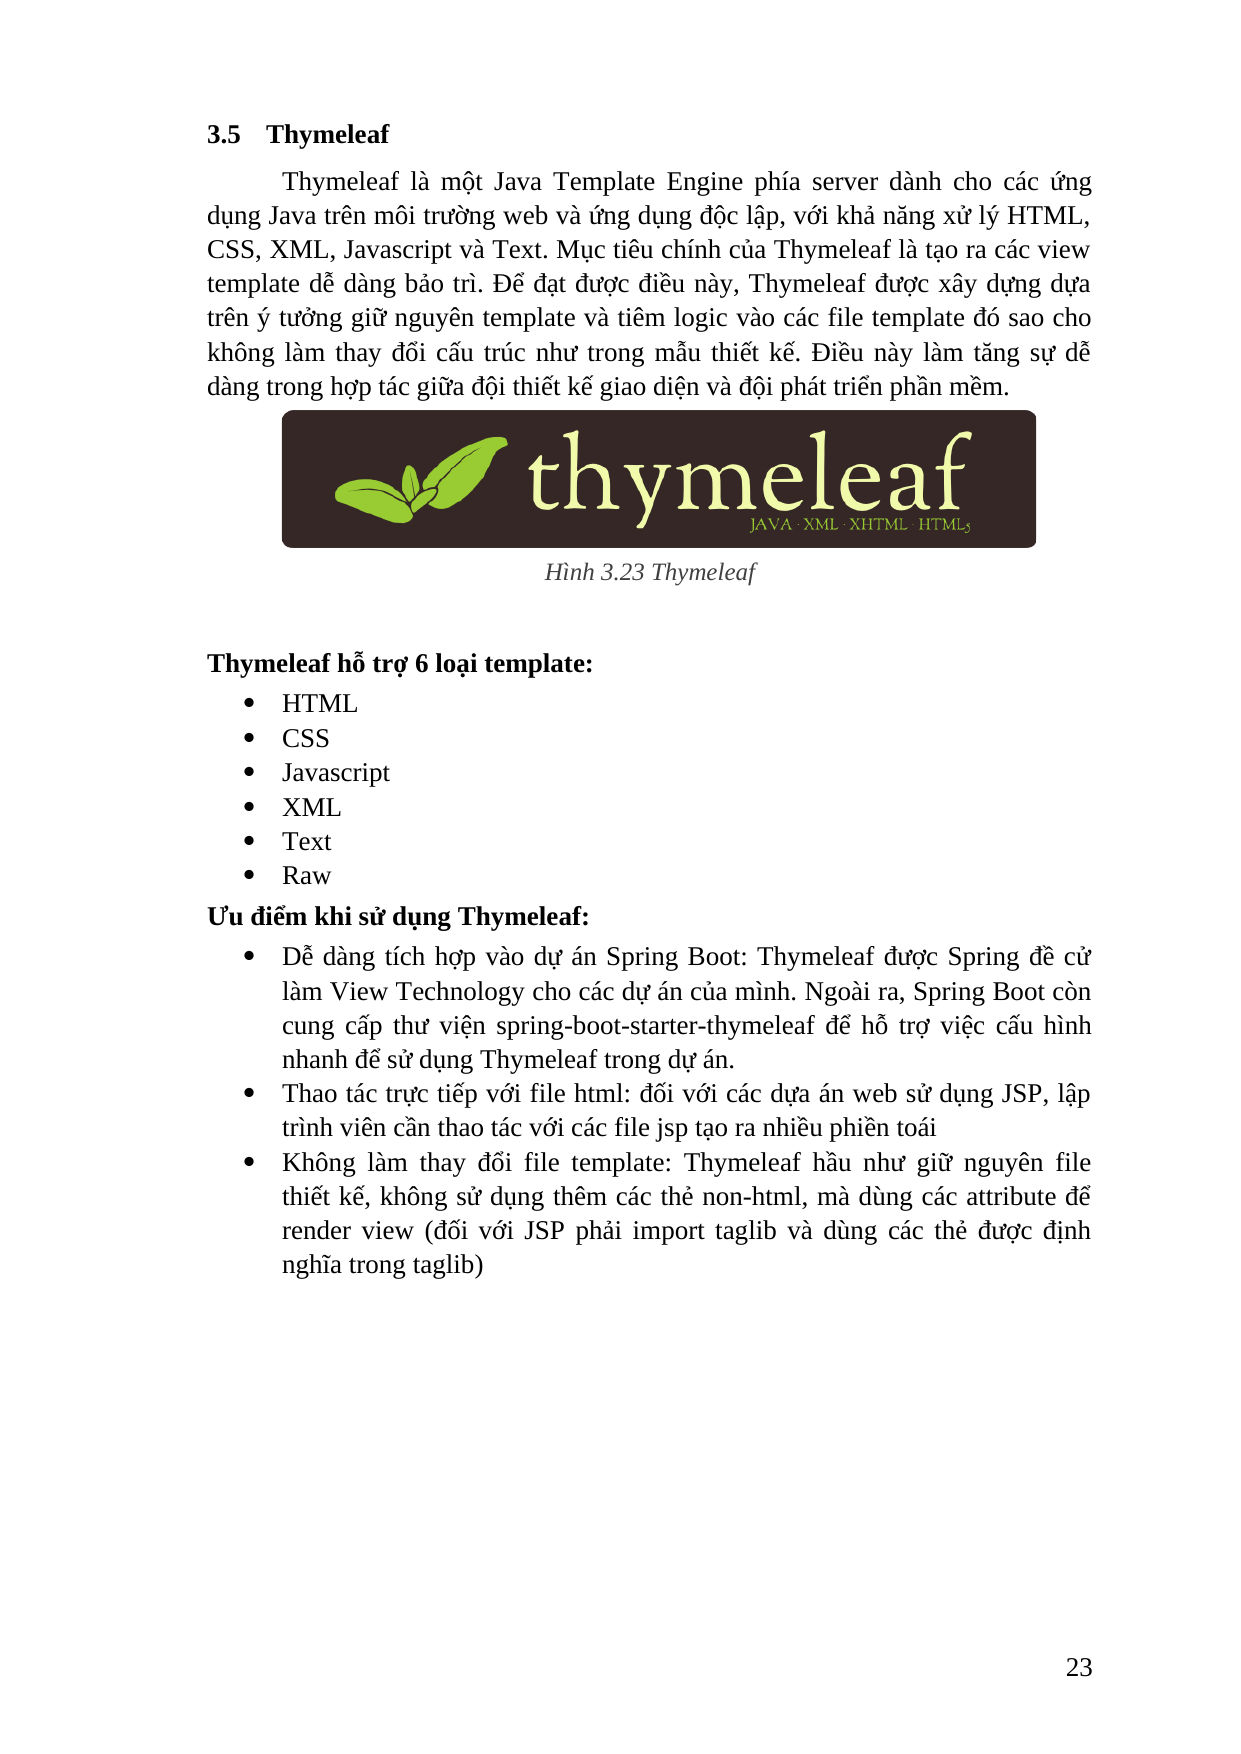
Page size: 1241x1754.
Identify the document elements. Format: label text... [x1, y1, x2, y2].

list XML [244, 791, 1092, 822]
text Ưu điểm khi sử dụng Thymeleaf: [207, 900, 1092, 931]
list Raw [244, 859, 1092, 891]
subtitle Thymeleaf [207, 118, 1092, 149]
list Không làm thay đổi file template: Thymeleaf hầu như giữ nguyên file thiết kế, không sử dụng thêm các thẻ non-html, mà dùng các attribute để render view (đối với JSP phải import taglib và dùng các thẻ được định nghĩa trong taglib) [244, 1146, 1092, 1279]
list Dễ dàng tích hợp vào dự án Spring Boot: Thymeleaf được Spring đề cử làm View Technology cho các dự án của mình. Ngoài ra, Spring Boot còn cung cấp thư viện spring-boot-starter-thymeleaf để hỗ trợ việc cấu hình nhanh để sử dụng Thymeleaf trong dự án. [244, 941, 1092, 1074]
list Thao tác trực tiếp với file html: đối với các dựa án web sử dụng JSP, lập trình viên cần thao tác với các file jsp tạo ra nhiều phiền toái [244, 1077, 1092, 1143]
list HTML [244, 688, 1092, 719]
text Thymeleaf hỗ trợ 6 loại template: [207, 647, 1092, 678]
picture [281, 410, 1037, 548]
list Text [244, 825, 1092, 856]
list Javascript [244, 756, 1092, 788]
list CSS [244, 722, 1092, 753]
text Thymeleaf là một Java Template Engine phía server dành cho các ứng dụng Java trên môi trường web và ứng dụng độc lập, với khả năng xử lý HTML, CSS, XML, Javascript và Text. Mục tiêu chính của Thymeleaf là tạo ra các view template dễ dàng bảo trì. Để đạt được điều này, Thymeleaf được xây dựng dựa trên ý tưởng giữ nguyên template và tiêm logic vào các file template đó sao cho không làm thay đổi cấu trúc như trong mẫu thiết kế. Điều này làm tăng sự dễ dàng trong hợp tác giữa đội thiết kế giao diện và đội phát triển phần mềm. [207, 165, 1092, 401]
